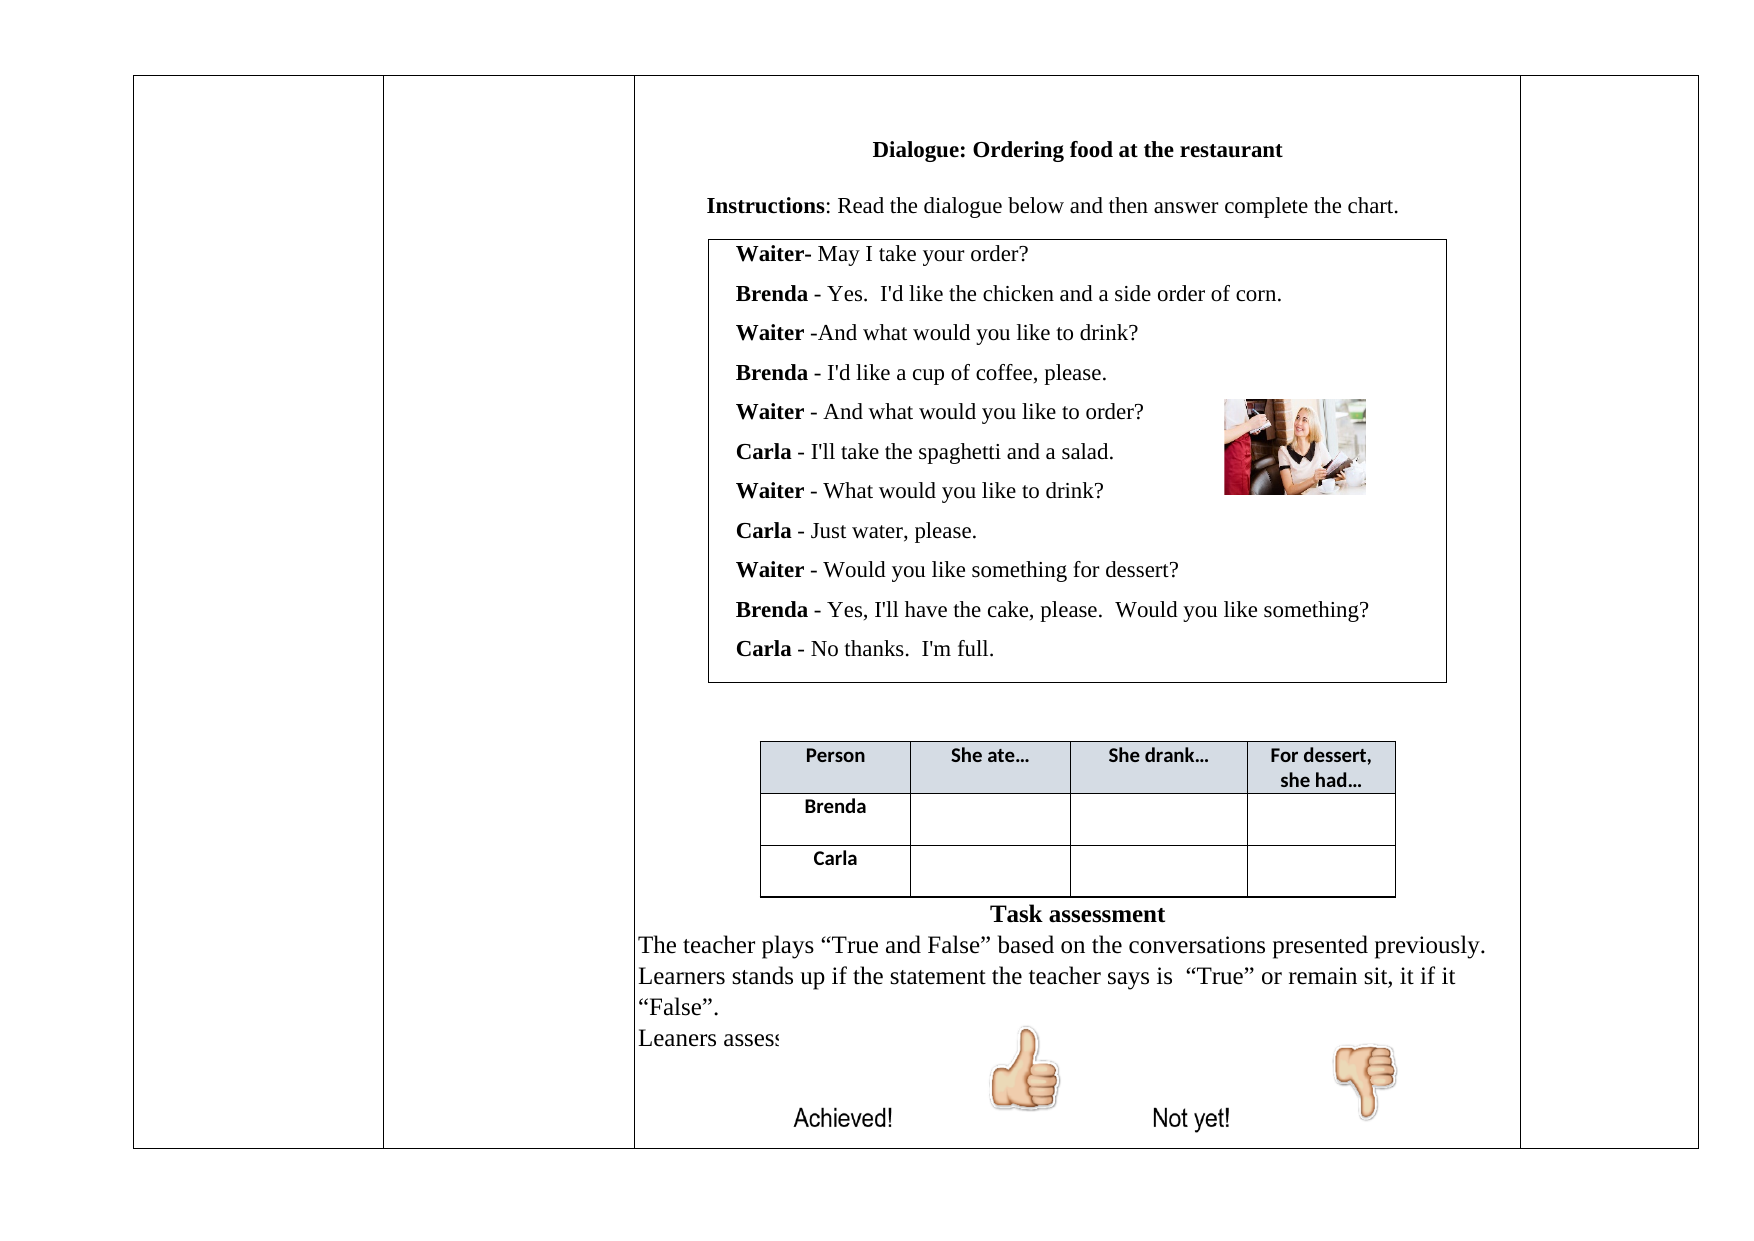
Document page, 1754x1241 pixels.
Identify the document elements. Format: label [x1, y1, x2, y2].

table_cell [1521, 76, 1698, 1147]
picture [1224, 399, 1366, 495]
table_cell [384, 76, 634, 1147]
table_cell [635, 76, 1520, 1147]
table_cell [134, 76, 383, 1147]
picture [778, 1009, 1406, 1148]
